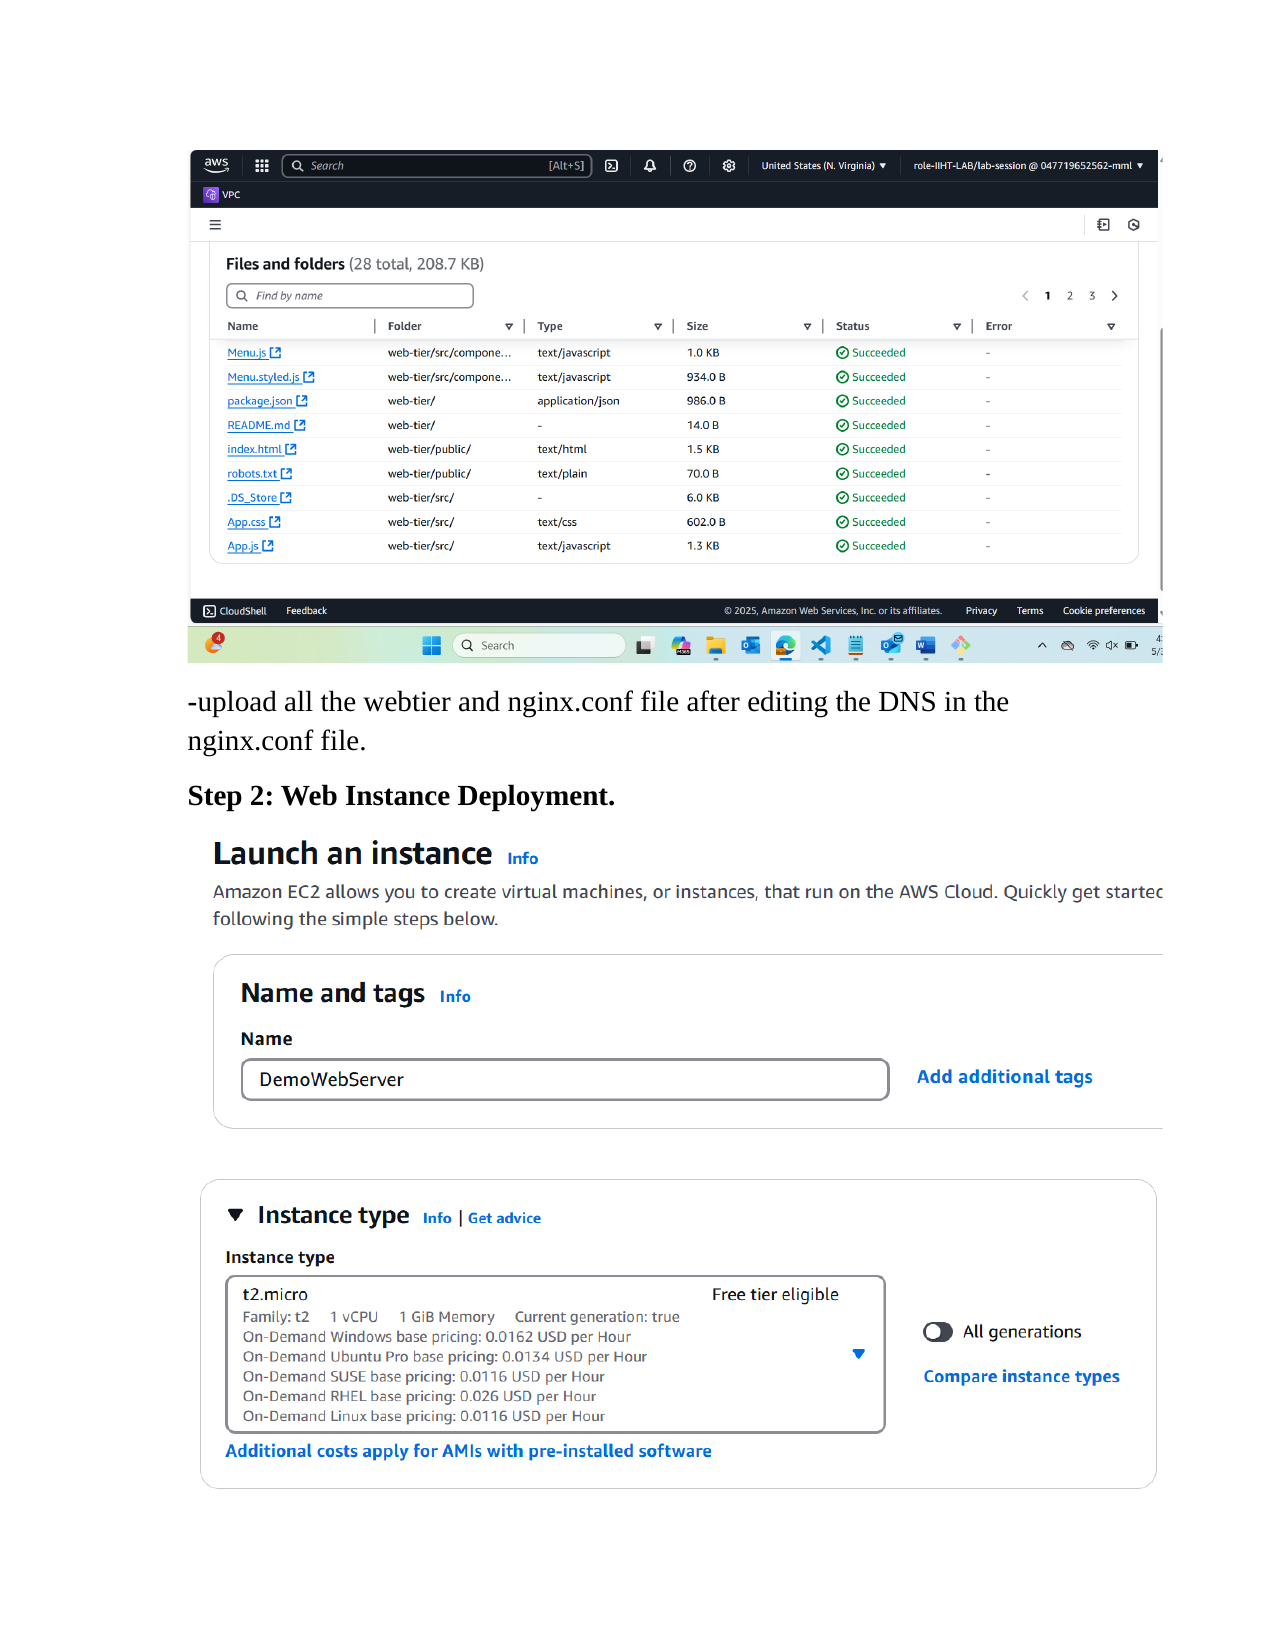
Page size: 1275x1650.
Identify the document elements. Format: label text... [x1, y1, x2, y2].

picture [187, 1174, 1163, 1492]
picture [187, 150, 1163, 663]
text Step 2: Web Instance Deployment. [187, 778, 1125, 812]
picture [187, 833, 1163, 1153]
text -upload all the webtier and nginx.conf file after editing the DNS in the nginx.conf file. [187, 684, 1125, 757]
